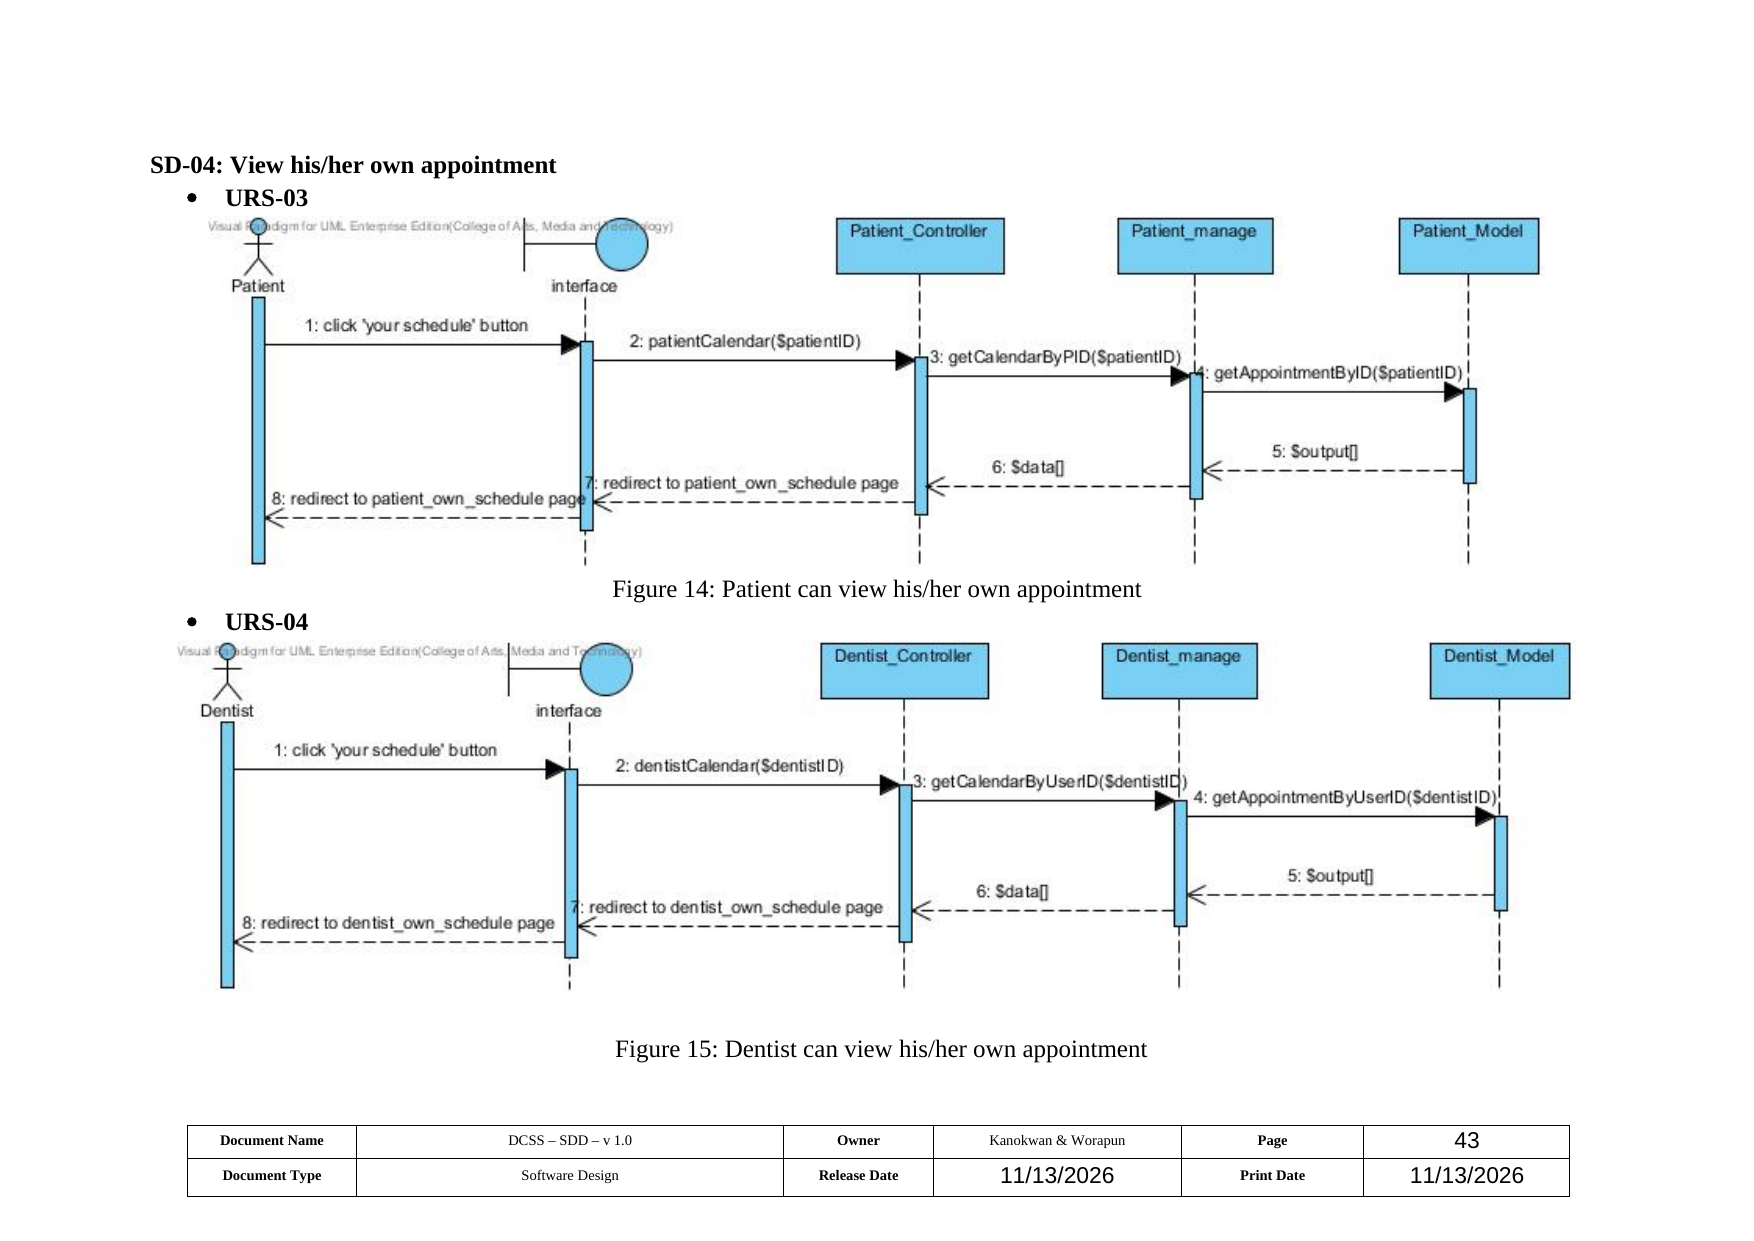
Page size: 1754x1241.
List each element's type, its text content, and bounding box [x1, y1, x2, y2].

picture [208, 216, 1546, 571]
list URS-03 [187, 183, 1604, 212]
picture [177, 640, 1577, 995]
text SD-04: View his/her own appointment [150, 150, 1604, 179]
text Figure 14: Patient can view his/her own appointment [150, 574, 1604, 603]
list URS-04 [187, 607, 1604, 636]
